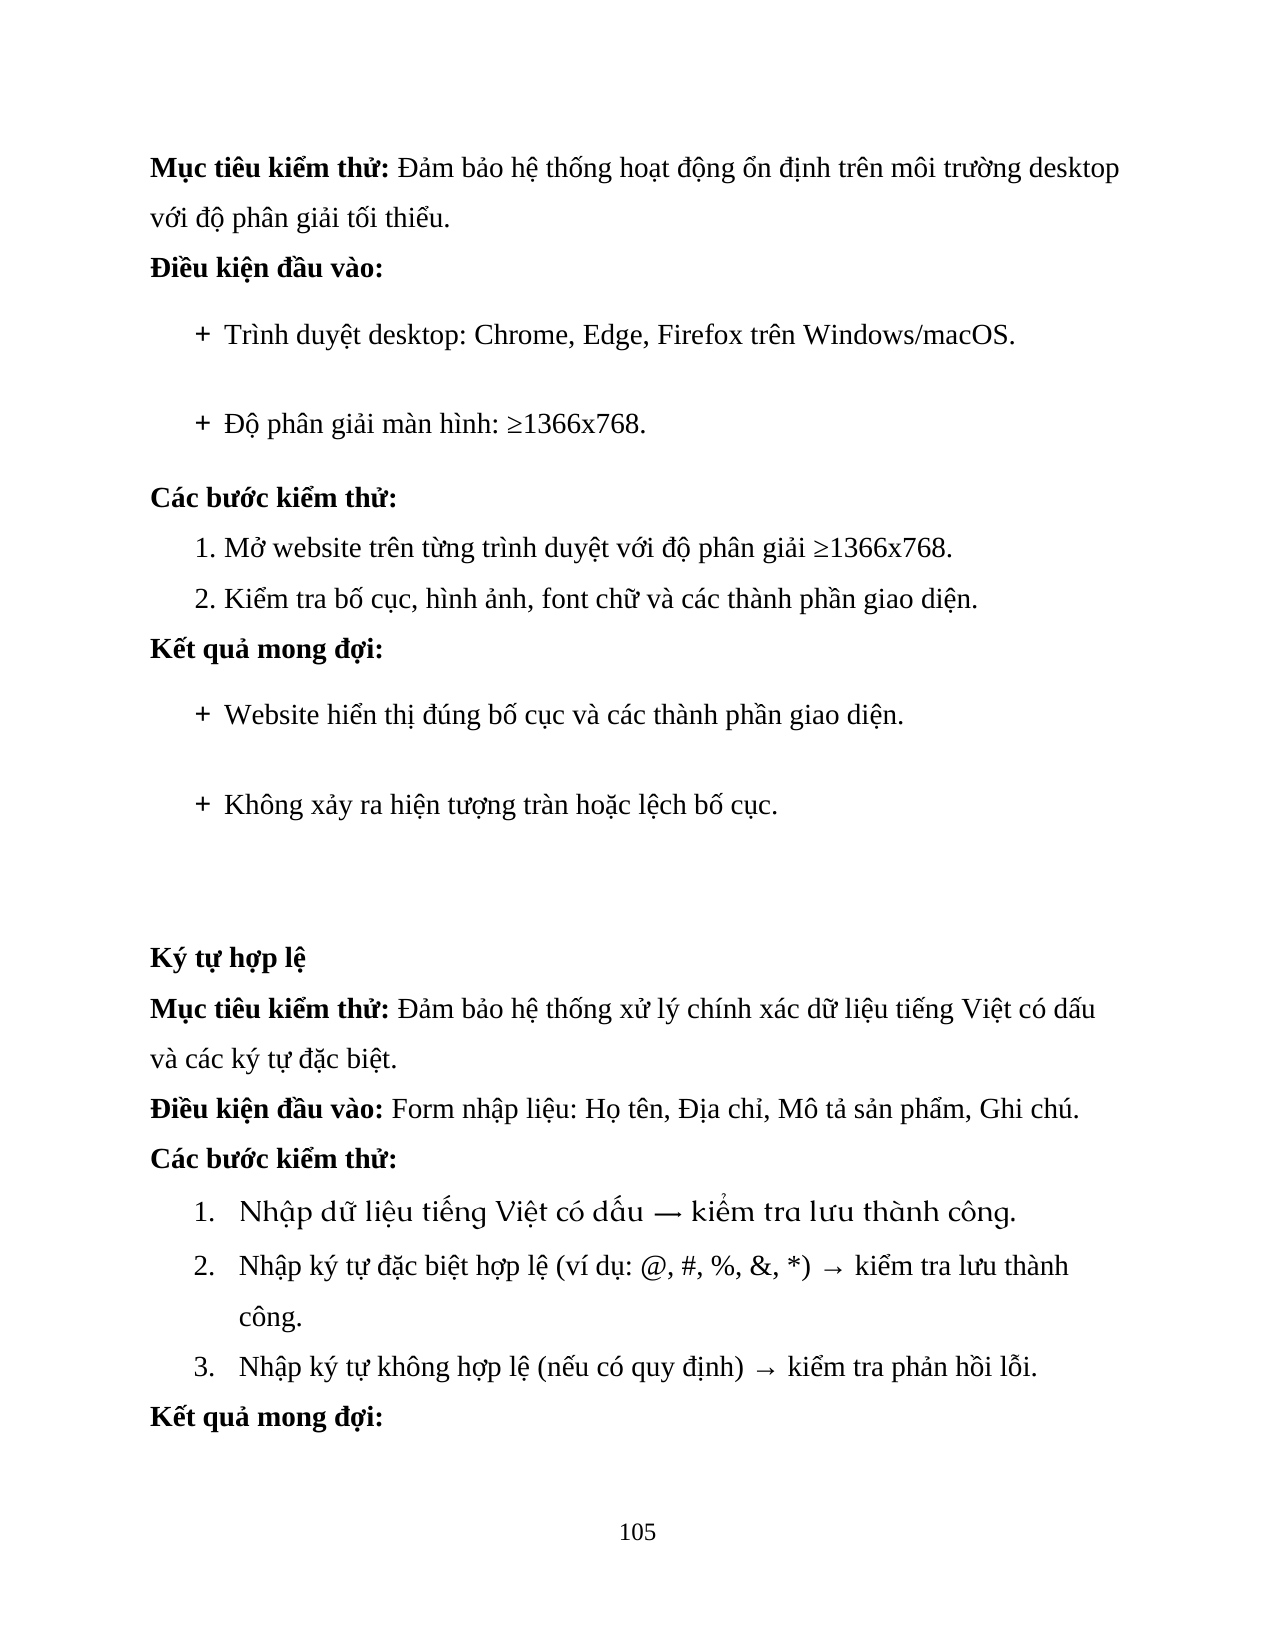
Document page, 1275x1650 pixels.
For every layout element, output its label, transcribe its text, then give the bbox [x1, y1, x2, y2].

text Mục tiêu kiểm thử: Đảm bảo hệ thống xử lý chính xác dữ liệu tiếng Việt có dấu và các ký tự đặc biệt. [150, 991, 1125, 1074]
list Nhập ký tự không hợp lệ (nếu có quy định) → kiểm tra phản hồi lỗi. [193, 1349, 1125, 1382]
list Nhập dữ liệu tiếng Việt có dấu → kiểm tra lưu thành công. [193, 1192, 1125, 1229]
list Trình duyệt desktop: Chrome, Edge, Firefox trên Windows/macOS. [194, 301, 1125, 361]
text Mục tiêu kiểm thử: Đảm bảo hệ thống hoạt động ổn định trên môi trường desktop với độ phân giải tối thiểu. [150, 150, 1125, 234]
list Không xảy ra hiện tượng tràn hoặc lệch bố cục. [194, 771, 1125, 831]
text Điều kiện đầu vào: Form nhập liệu: Họ tên, Địa chỉ, Mô tả sản phẩm, Ghi chú. [150, 1091, 1125, 1125]
text Điều kiện đầu vào: [150, 251, 1125, 284]
list Nhập ký tự đặc biệt hợp lệ (ví dụ: @, #, %, &, *) → kiểm tra lưu thành công. [193, 1248, 1125, 1332]
text Kết quả mong đợi: [150, 1399, 1125, 1433]
list Website hiển thị đúng bố cục và các thành phần giao diện. [194, 682, 1125, 741]
text Ký tự hợp lệ [150, 940, 1125, 974]
text Các bước kiểm thử: [150, 1142, 1125, 1175]
list Kiểm tra bố cục, hình ảnh, font chữ và các thành phần giao diện. [194, 581, 1125, 614]
text Kết quả mong đợi: [150, 631, 1125, 665]
list Mở website trên từng trình duyệt với độ phân giải ≥1366x768. [194, 531, 1125, 564]
list Độ phân giải màn hình: ≥1366x768. [194, 391, 1125, 450]
text Các bước kiểm thử: [150, 480, 1125, 514]
